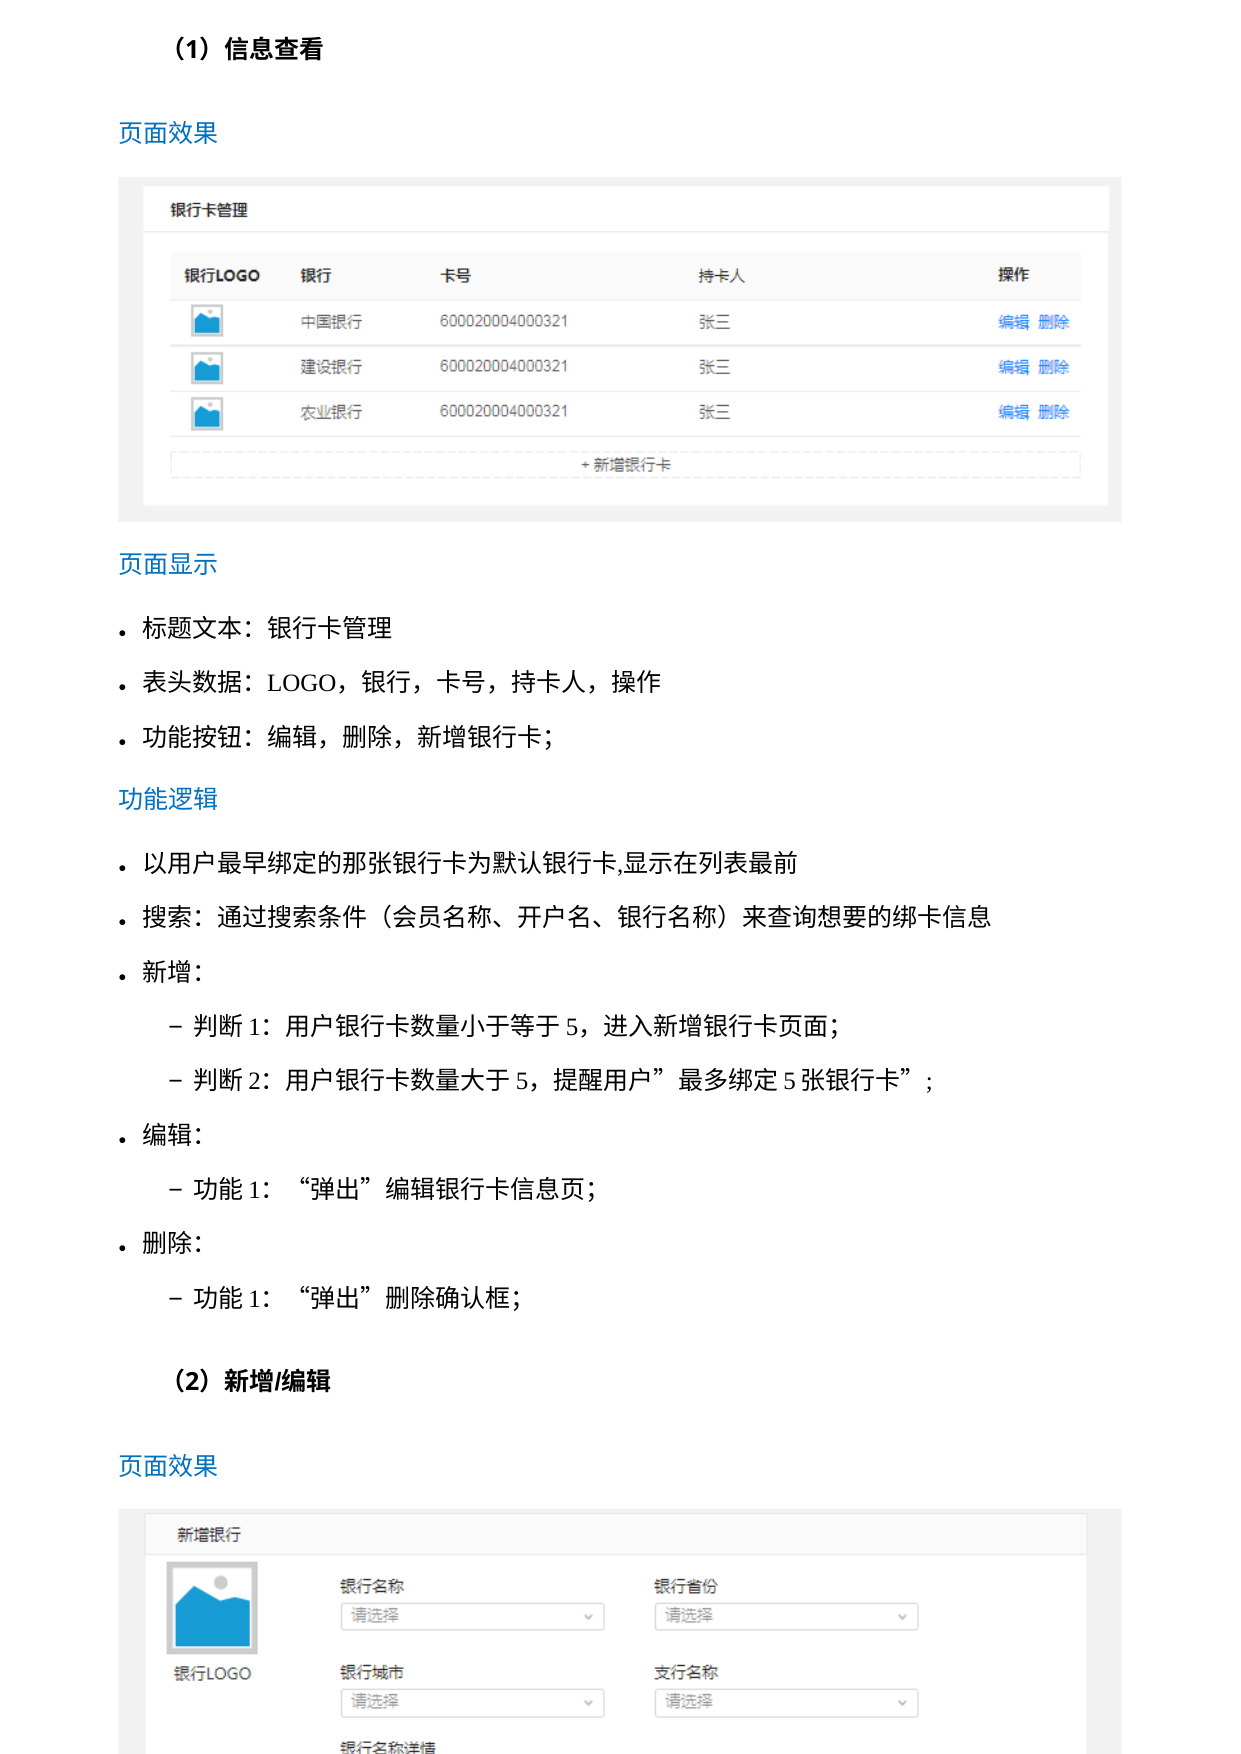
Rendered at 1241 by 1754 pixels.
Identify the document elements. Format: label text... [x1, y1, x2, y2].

text 页面效果 [118, 1448, 1122, 1482]
text 以用户最早绑定的那张银行卡为默认银行卡,显示在列表最前 [118, 843, 1122, 879]
text 新增： [118, 952, 1122, 988]
text 删除： [118, 1224, 1122, 1260]
subtitle 信息查看 [118, 29, 1122, 65]
text 页面效果 [118, 116, 1122, 149]
text 搜索：通过搜索条件（会员名称、开户名、银行名称）来查询想要的绑卡信息 [118, 898, 1122, 934]
picture [118, 177, 1122, 522]
text 编辑： [118, 1115, 1122, 1151]
text 表头数据：LOGO，银行，卡号，持卡人，操作 [118, 663, 1122, 699]
text 页面显示 [118, 547, 1122, 581]
picture [118, 1509, 1122, 1754]
text 标题文本：银行卡管理 [118, 608, 1122, 644]
text 功能1：“弹出”编辑银行卡信息页； [118, 1169, 1122, 1206]
text 功能逻辑 [118, 782, 1122, 816]
text 功能按钮：编辑，删除，新增银行卡； [118, 717, 1122, 753]
text 判断2：用户银行卡数量大于5，提醒用户”最多绑定5张银行卡”; [118, 1061, 1122, 1097]
text 功能1：“弹出”删除确认框； [118, 1278, 1122, 1314]
text 判断1：用户银行卡数量小于等于5，进入新增银行卡页面； [118, 1006, 1122, 1043]
subtitle 新增/编辑 [118, 1362, 1122, 1398]
